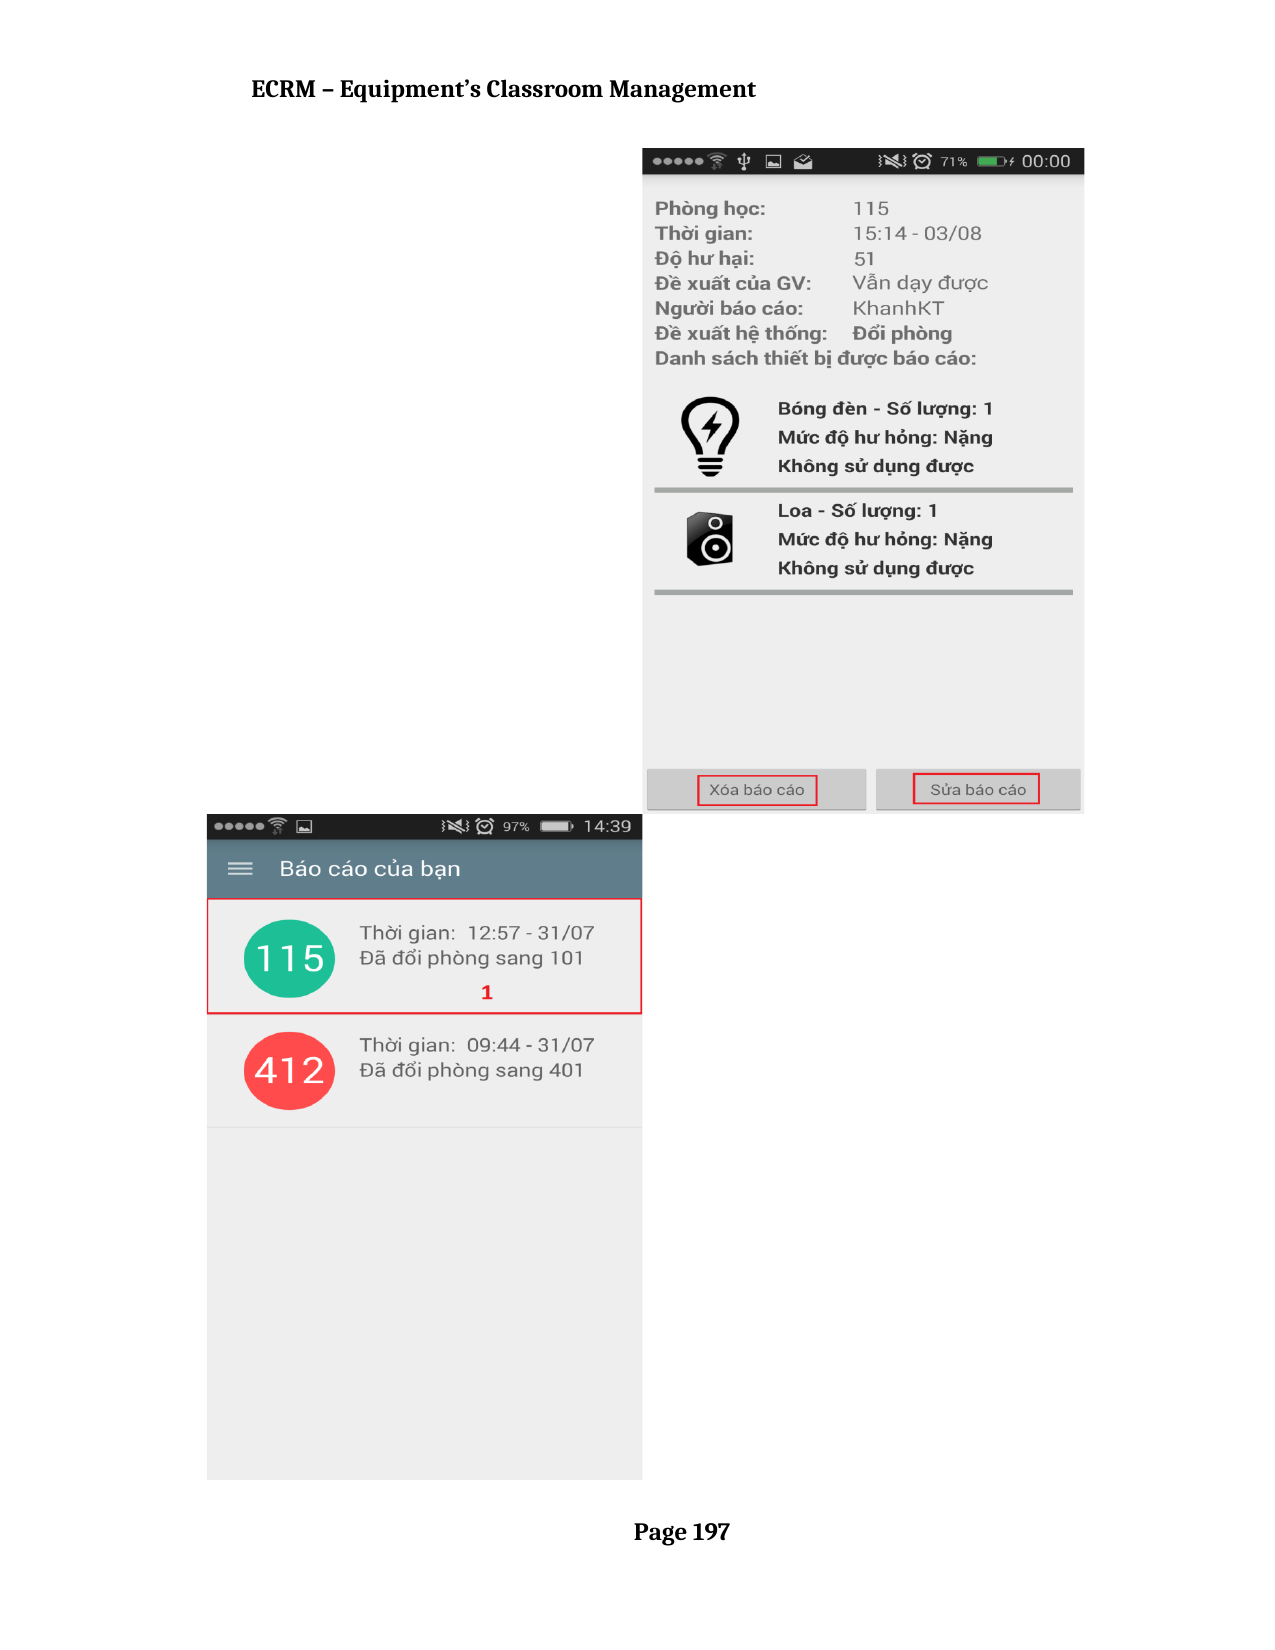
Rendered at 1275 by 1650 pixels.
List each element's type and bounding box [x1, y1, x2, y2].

picture [206, 148, 1085, 1480]
